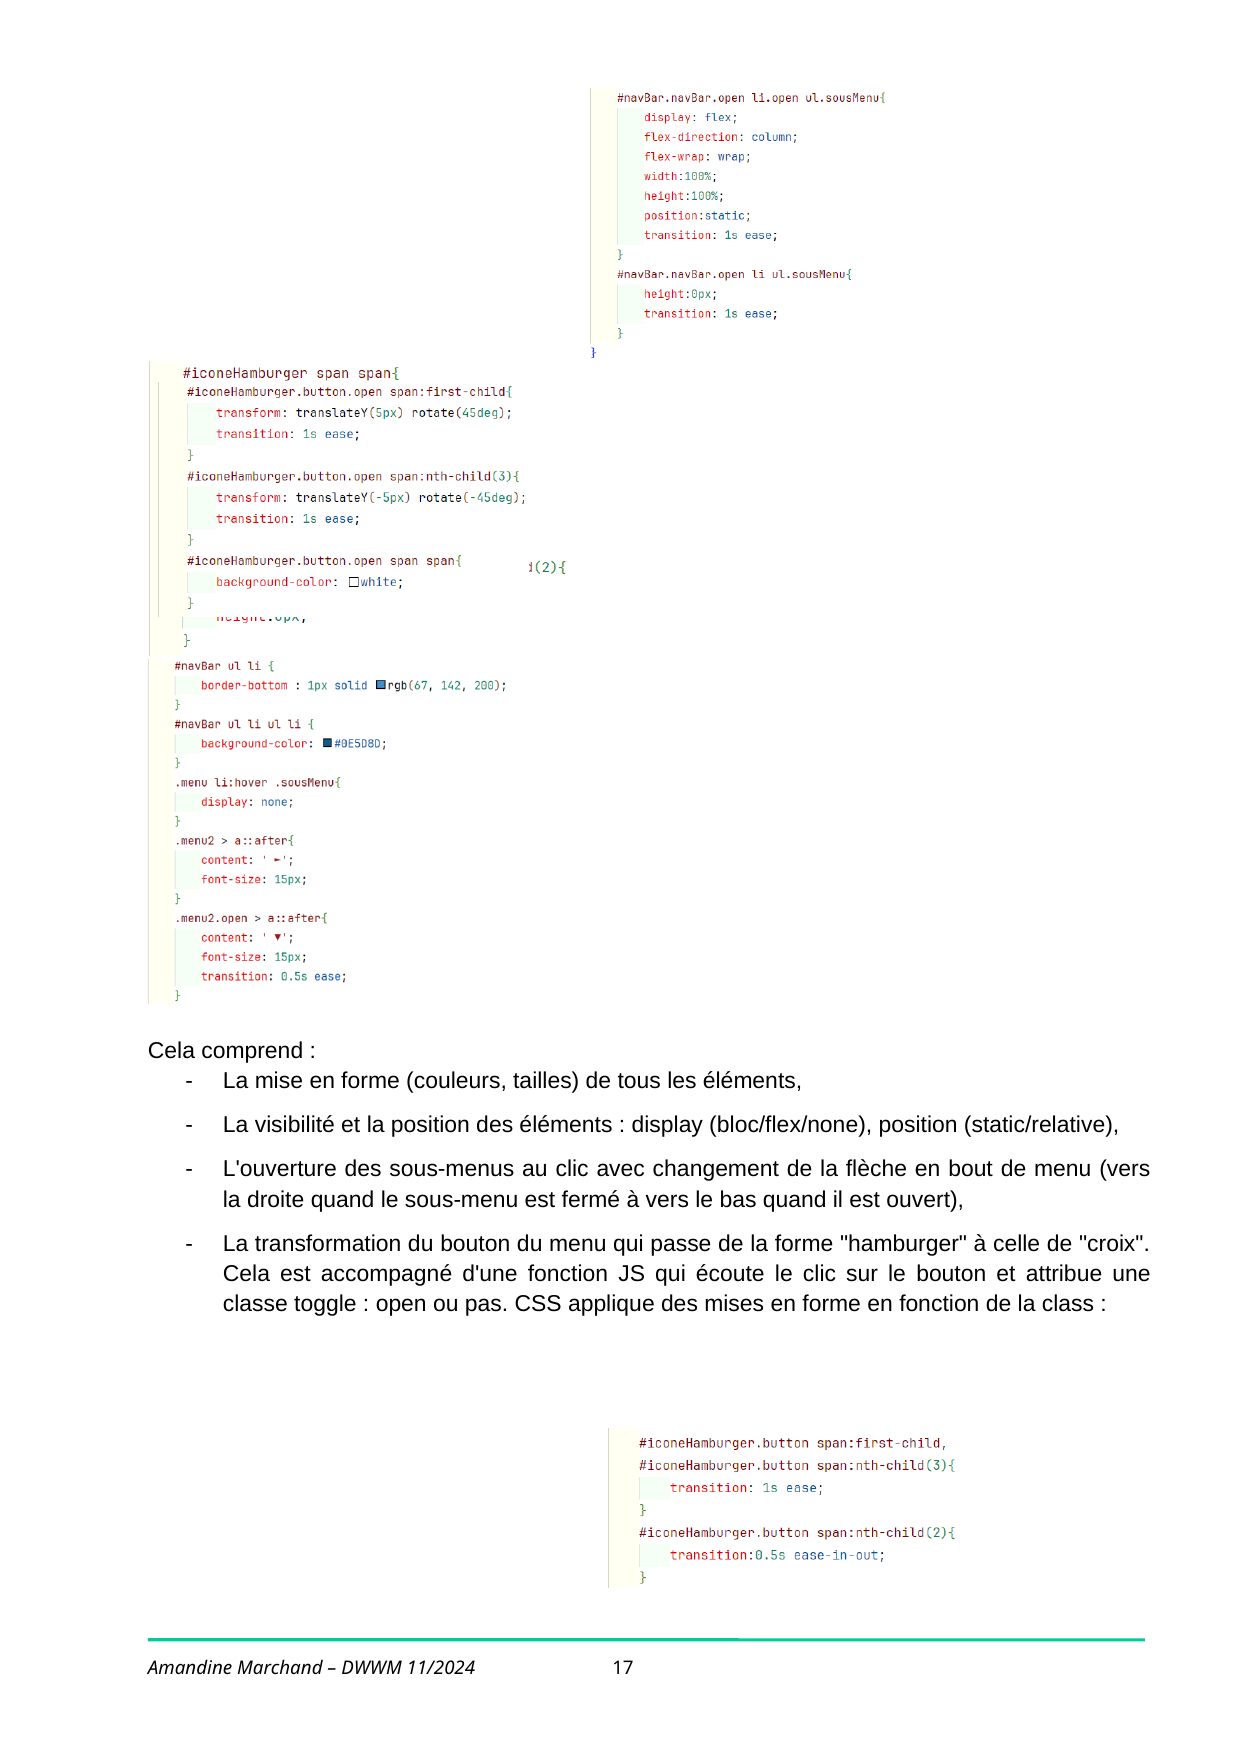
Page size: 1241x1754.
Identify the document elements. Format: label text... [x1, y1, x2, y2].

picture [587, 88, 886, 362]
text Cela comprend : [148, 1037, 1152, 1064]
picture [147, 659, 508, 1004]
list L'ouverture des sous-menus au clic avec changement de la flèche en bout de menu (vers la droite quand le sous-menu est fermé à vers le bas quand il est ouvert), [185, 1155, 1152, 1212]
list La mise en forme (couleurs, tailles) de tous les éléments, [185, 1067, 1152, 1094]
list La transformation du bouton du menu qui passe de la forme "hamburger" à celle de "croix". Cela est accompagné d'une fonction JS qui écoute le clic sur le bouton et attribue une classe toggle : open ou pas. CSS applique des mises en forme en fonction de la class : [185, 1229, 1152, 1316]
picture [607, 1428, 1005, 1588]
picture [147, 361, 585, 656]
list La visibilité et la position des éléments : display (bloc/flex/none), position (static/relative), [185, 1111, 1152, 1138]
